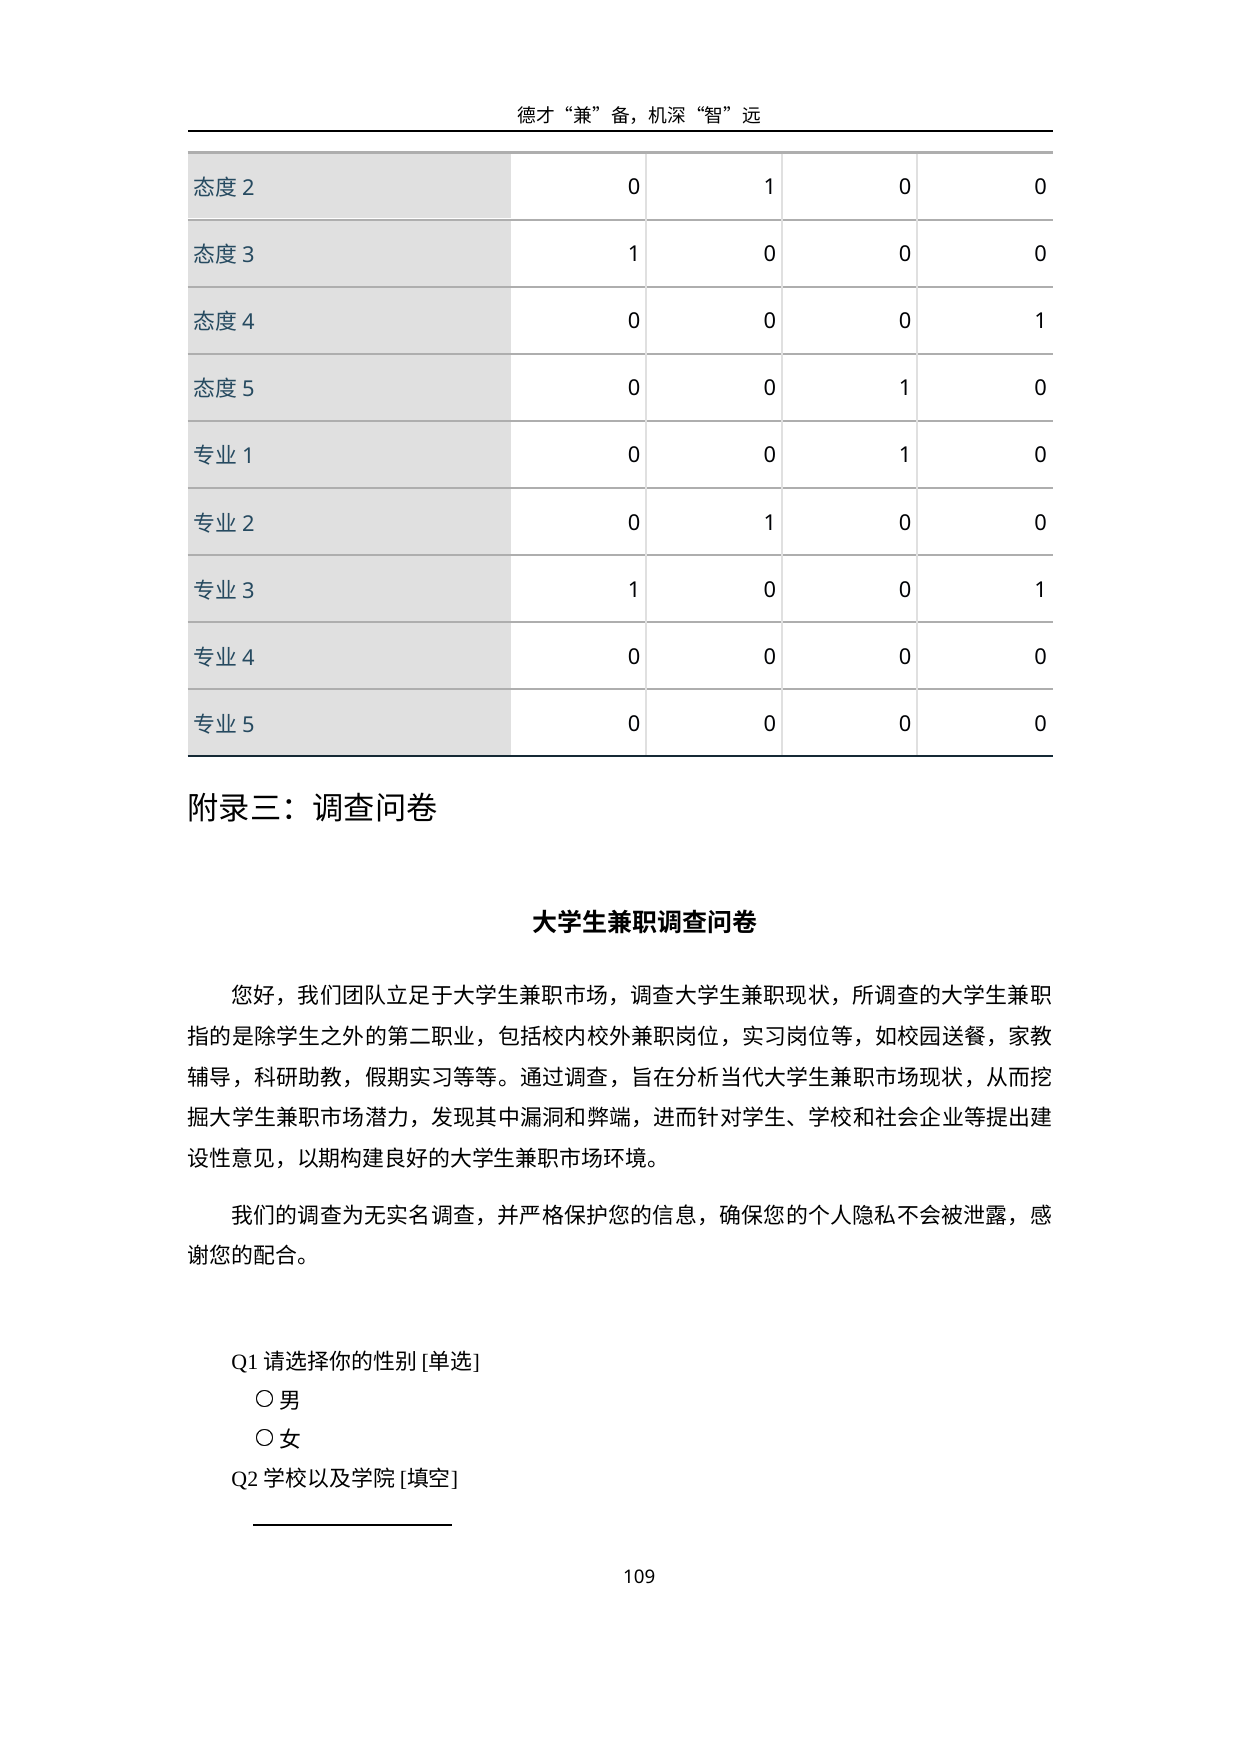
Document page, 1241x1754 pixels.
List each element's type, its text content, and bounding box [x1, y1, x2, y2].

table_cell 0 [511, 690, 645, 755]
table_cell 1 [918, 288, 1053, 353]
table_cell 0 [783, 221, 916, 286]
table_cell 1 [918, 556, 1053, 621]
table_cell 0 [511, 355, 645, 420]
table_cell 0 [783, 556, 916, 621]
picture [253, 1387, 274, 1408]
table_cell 1 [783, 355, 916, 420]
table_cell 态度4 [188, 288, 511, 353]
text Q1 请选择你的性别 [单选] [187, 1343, 1053, 1376]
table_cell 0 [918, 489, 1053, 554]
text 男 [187, 1382, 1053, 1415]
table_cell 0 [918, 221, 1053, 286]
text Q2 学校以及学院 [填空] [187, 1460, 1053, 1493]
table_cell 0 [918, 422, 1053, 487]
table_cell 专业4 [188, 623, 511, 688]
table_cell 0 [511, 623, 645, 688]
text ​我们的调查为无实名调查，并严格保护您的信息，确保您的个人隐私不会被泄露，感谢您的配合。 [187, 1197, 1053, 1270]
table_cell 0 [511, 288, 645, 353]
table_cell 专业1 [188, 422, 511, 487]
table_cell 0 [647, 288, 781, 353]
text 大学生兼职调查问卷 [187, 888, 1053, 953]
table_cell 1 [647, 154, 781, 218]
text 女 [187, 1421, 1053, 1454]
table_cell 0 [511, 489, 645, 554]
table_cell 0 [918, 154, 1053, 218]
table_cell 0 [918, 690, 1053, 755]
table_cell 0 [647, 221, 781, 286]
table_cell 0 [918, 623, 1053, 688]
table_cell 0 [783, 288, 916, 353]
table_cell 0 [511, 422, 645, 487]
table_cell 1 [647, 489, 781, 554]
text 您好，我们团队立足于大学生兼职市场，调查大学生兼职现状，所调查的大学生兼职指的是除学生之外的第二职业，包括校内校外兼职岗位，实习岗位等，如校园送餐，家教辅导，科研助教，假期实习等等。通过调查，旨在分析当代大学生兼职市场现状，从而挖掘大学生兼职市场潜力，发现其中漏洞和弊端，进而针对学生、学校和社会企业等提出建设性意见，以期构建良好的大学生兼职市场环境。 [187, 978, 1053, 1173]
table_cell 1 [511, 221, 645, 286]
table_cell 态度3 [188, 221, 511, 286]
table_cell 0 [783, 154, 916, 218]
table_cell 1 [783, 422, 916, 487]
table_cell 0 [783, 623, 916, 688]
table_cell 0 [918, 355, 1053, 420]
table_cell 态度5 [188, 355, 511, 420]
table_cell 0 [647, 556, 781, 621]
table_cell 0 [647, 355, 781, 420]
table_cell 0 [647, 623, 781, 688]
subtitle 附录三：调查问卷 [187, 773, 1028, 838]
picture [253, 1426, 274, 1447]
table_cell 专业2 [188, 489, 511, 554]
table_cell 0 [783, 489, 916, 554]
table_cell 0 [647, 422, 781, 487]
table_cell 0 [647, 690, 781, 755]
table_cell 0 [511, 154, 645, 218]
table_cell 态度2 [188, 154, 511, 218]
table_cell 1 [511, 556, 645, 621]
table_cell 专业5 [188, 690, 511, 755]
table_cell 专业3 [188, 556, 511, 621]
table_cell 0 [783, 690, 916, 755]
